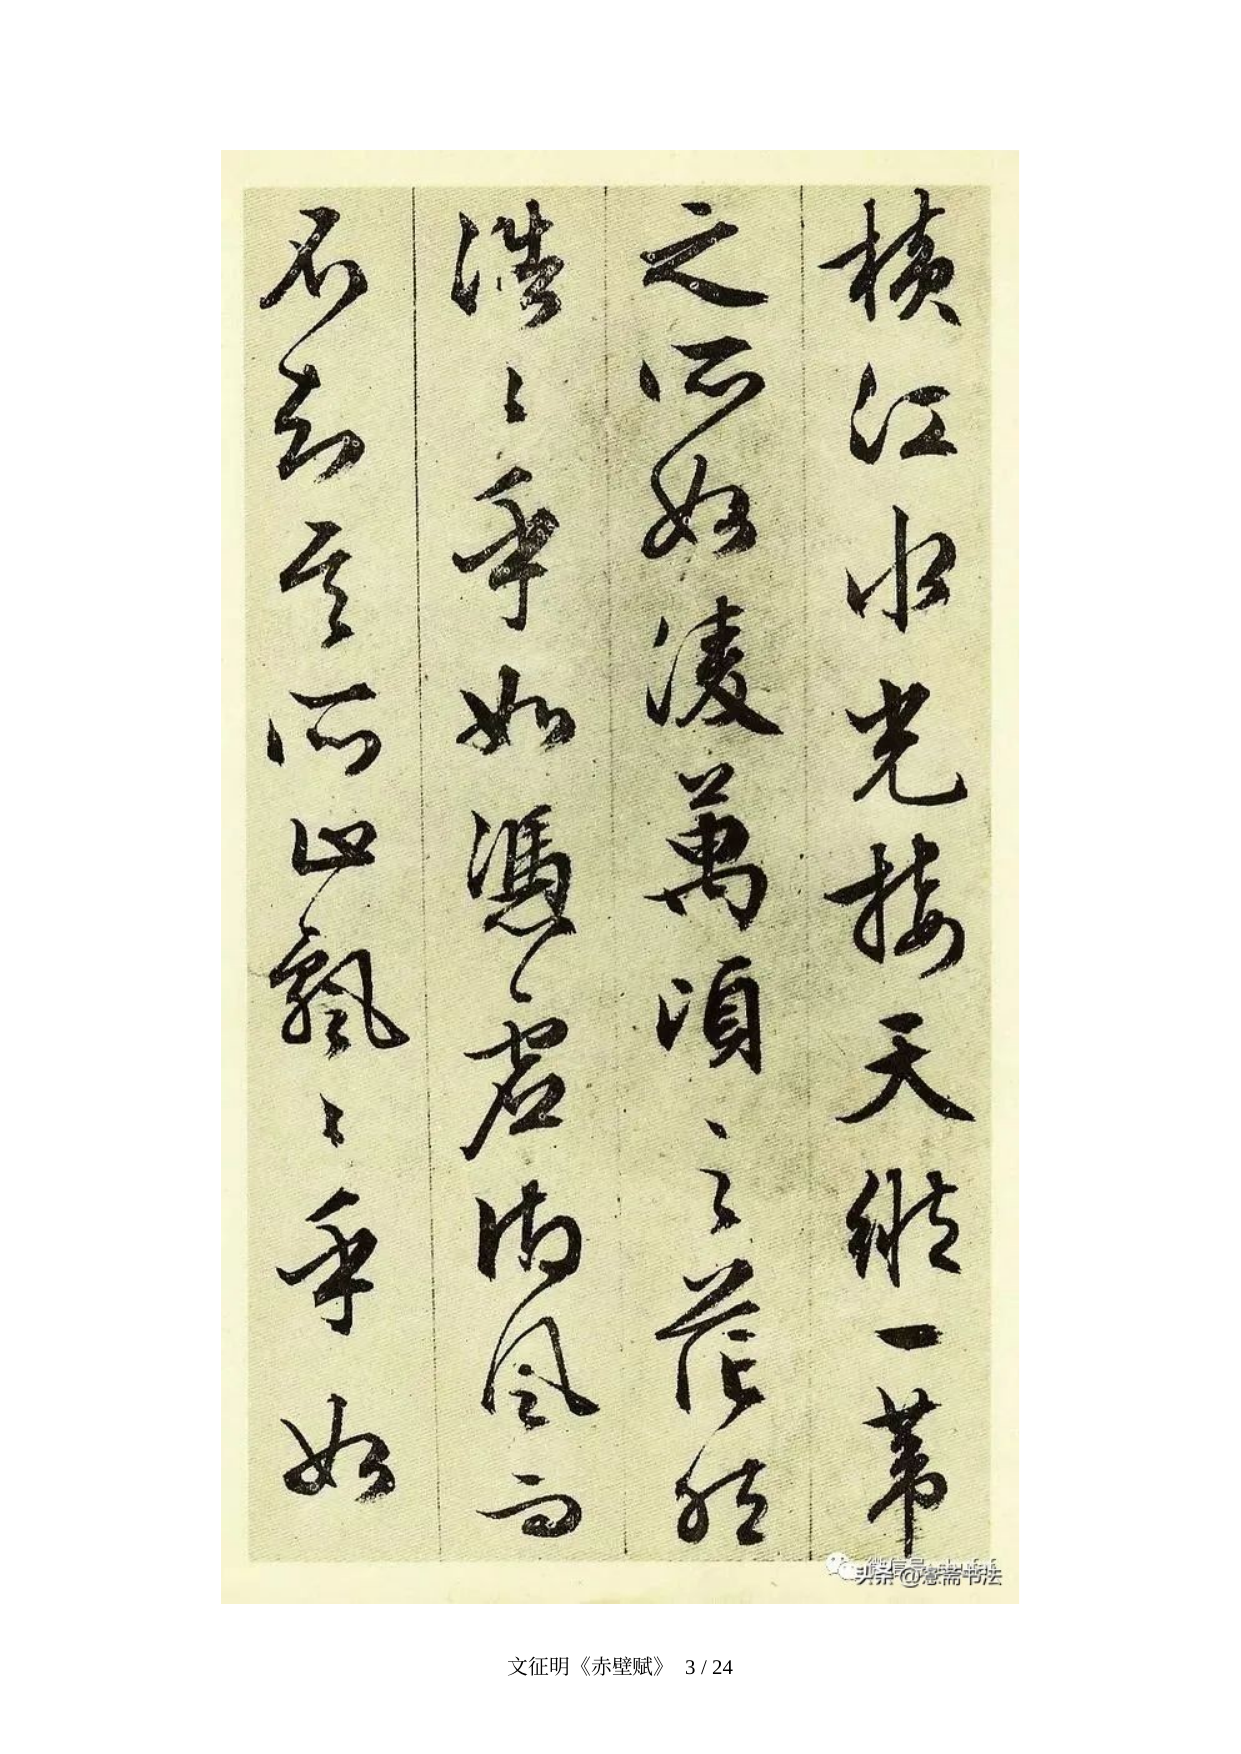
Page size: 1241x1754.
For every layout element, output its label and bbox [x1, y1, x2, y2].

picture [221, 150, 1020, 1604]
